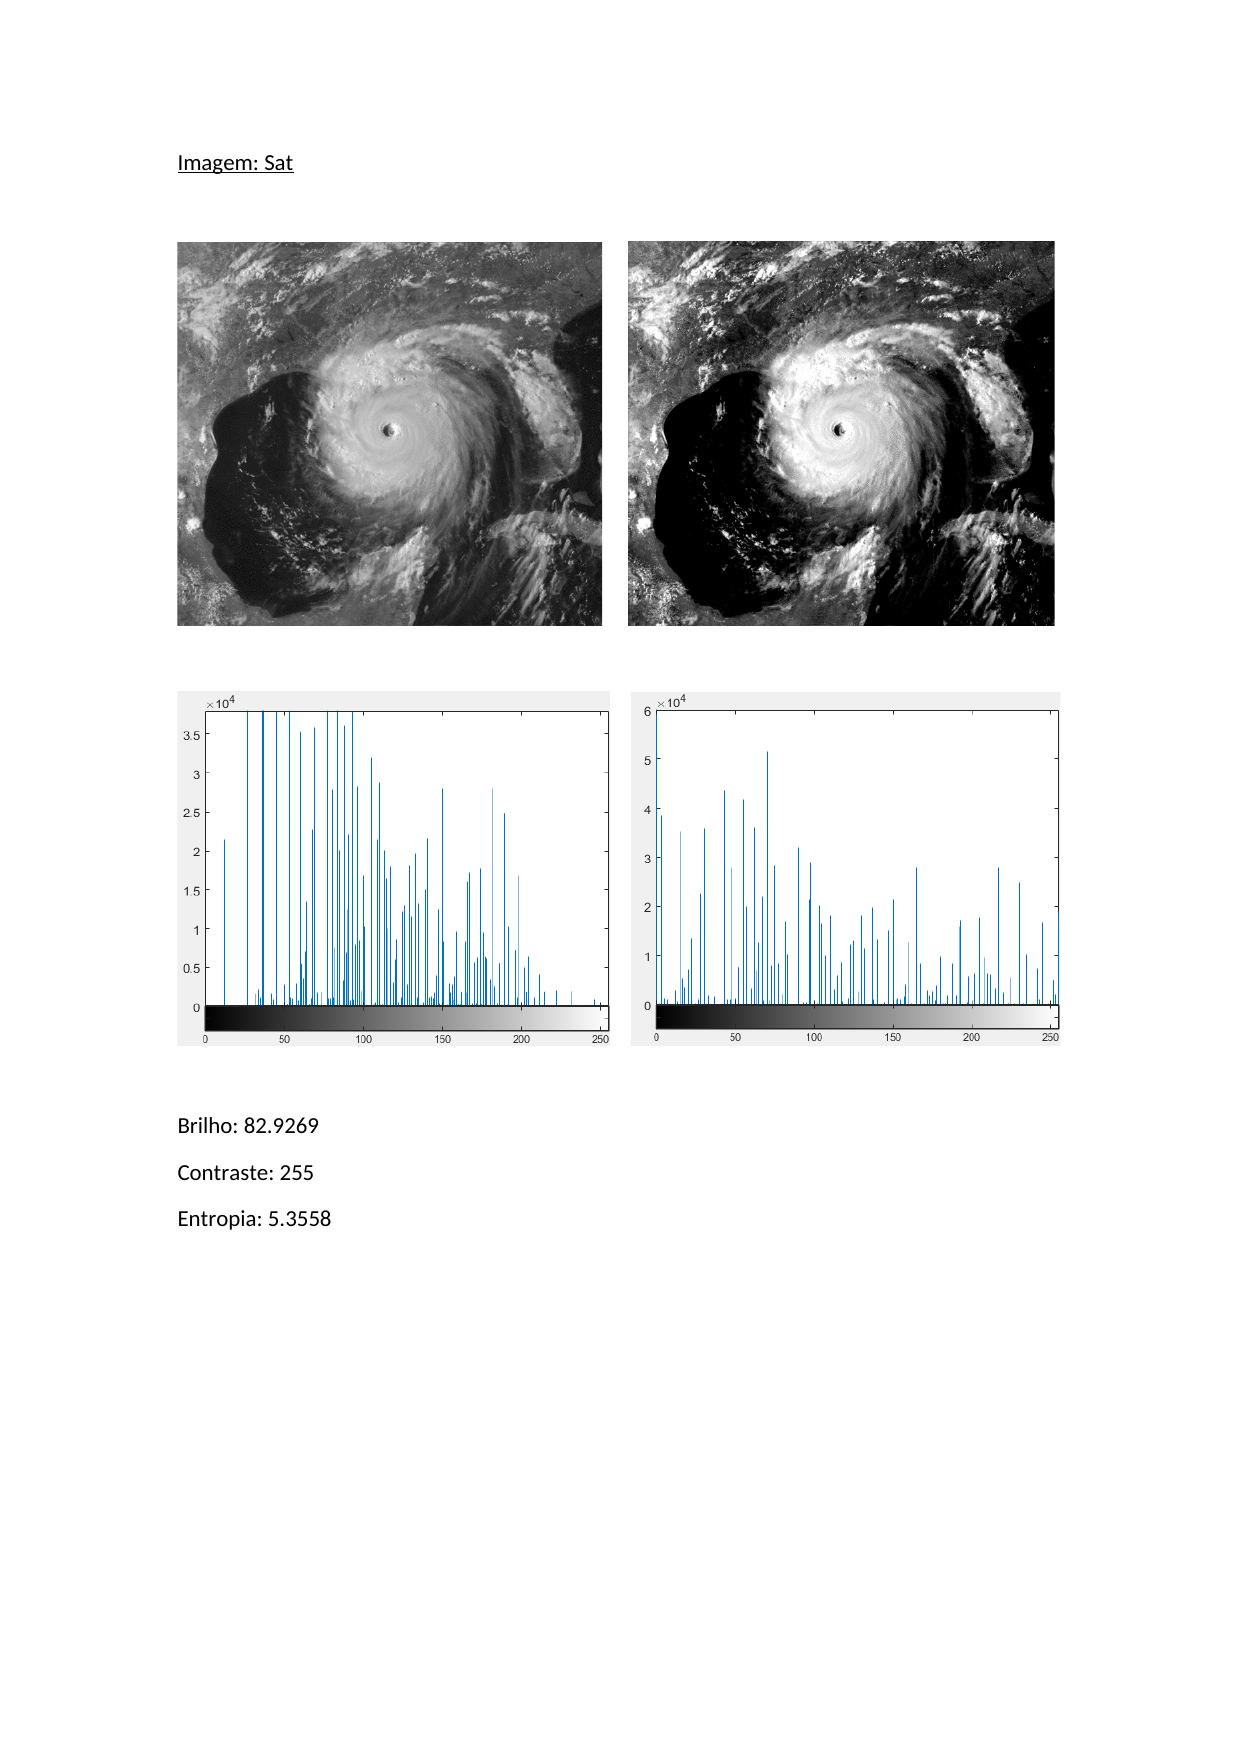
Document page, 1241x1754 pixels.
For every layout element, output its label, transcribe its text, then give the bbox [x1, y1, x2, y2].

picture [630, 692, 1061, 1046]
picture [177, 242, 603, 626]
text Imagem: Sat [177, 148, 1063, 176]
picture [628, 241, 1055, 626]
text Contraste: 255 [177, 1158, 1063, 1186]
text Entropia: 5.3558 [177, 1204, 1063, 1233]
picture [177, 691, 610, 1046]
text Brilho: 82.9269 [177, 1111, 1063, 1139]
